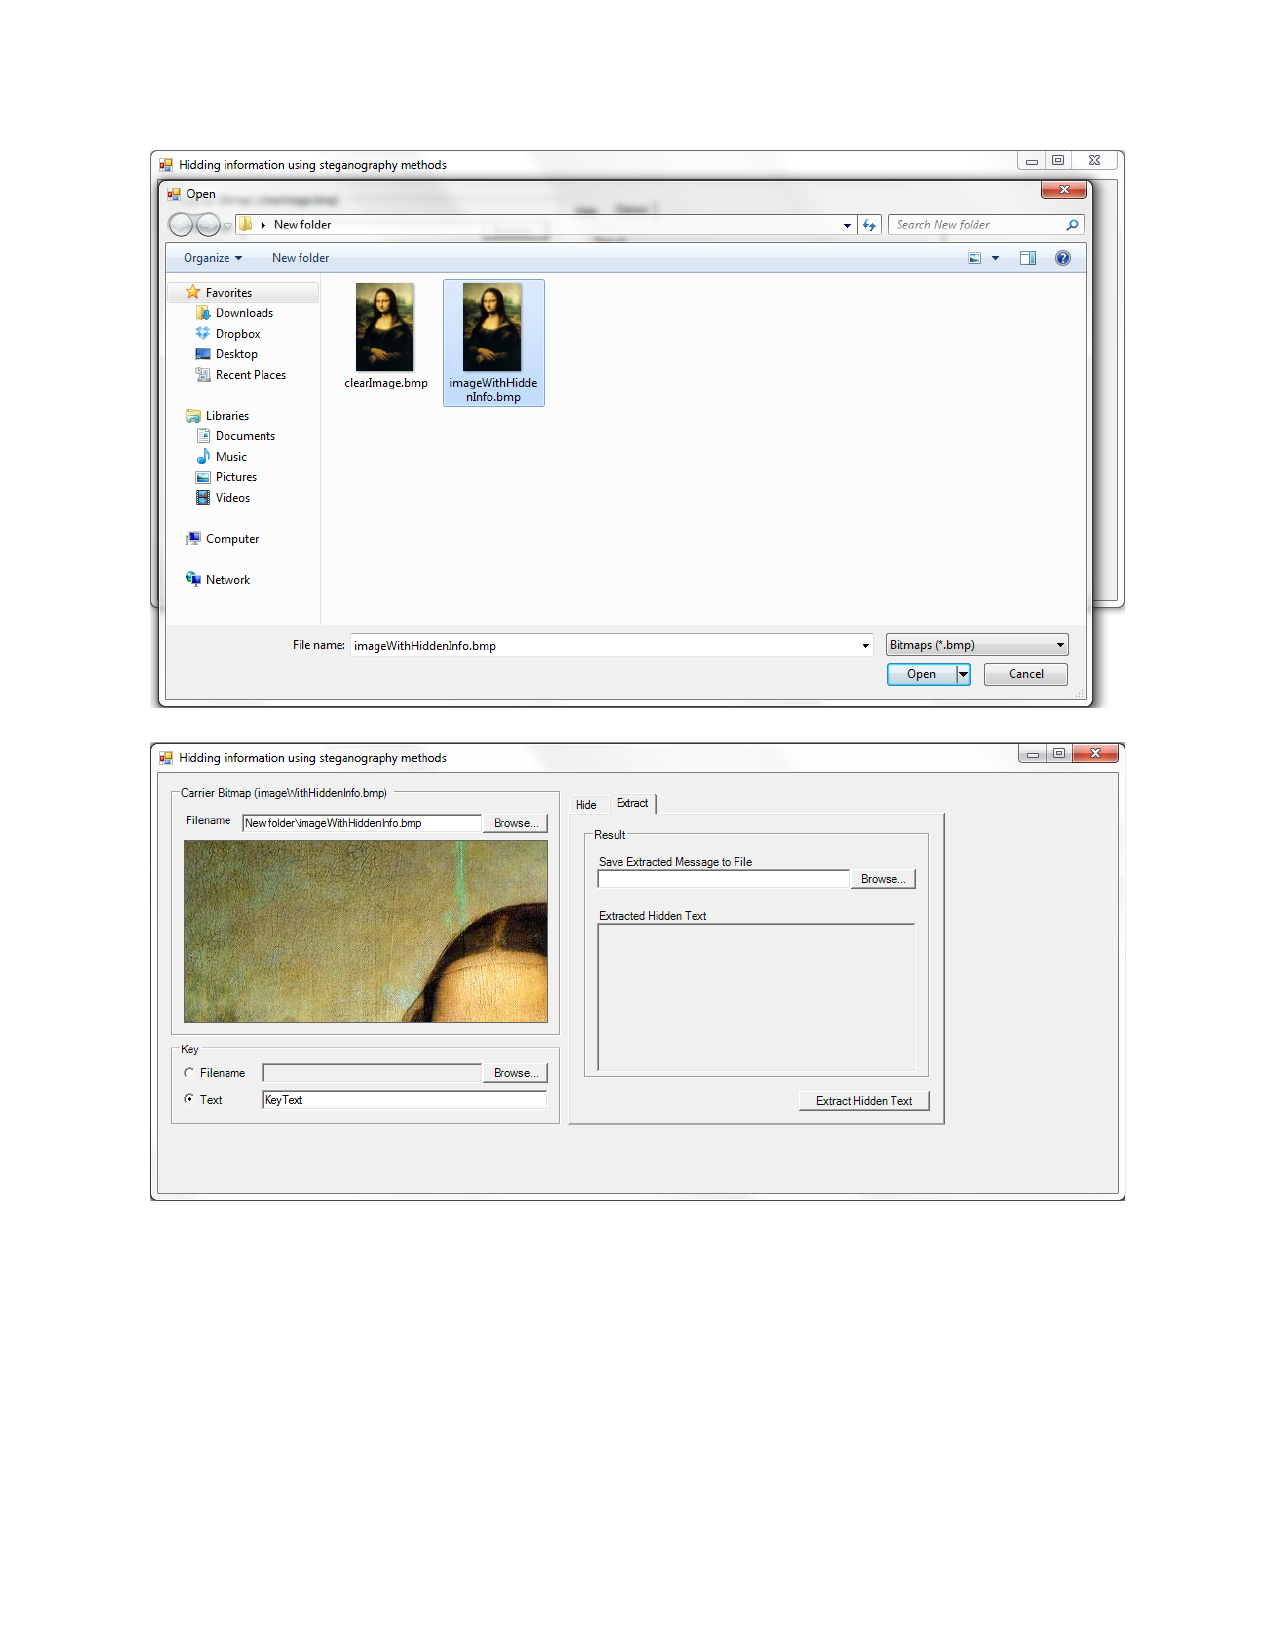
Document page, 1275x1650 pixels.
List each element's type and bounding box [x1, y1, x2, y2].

picture [150, 150, 1125, 708]
picture [150, 742, 1125, 1201]
